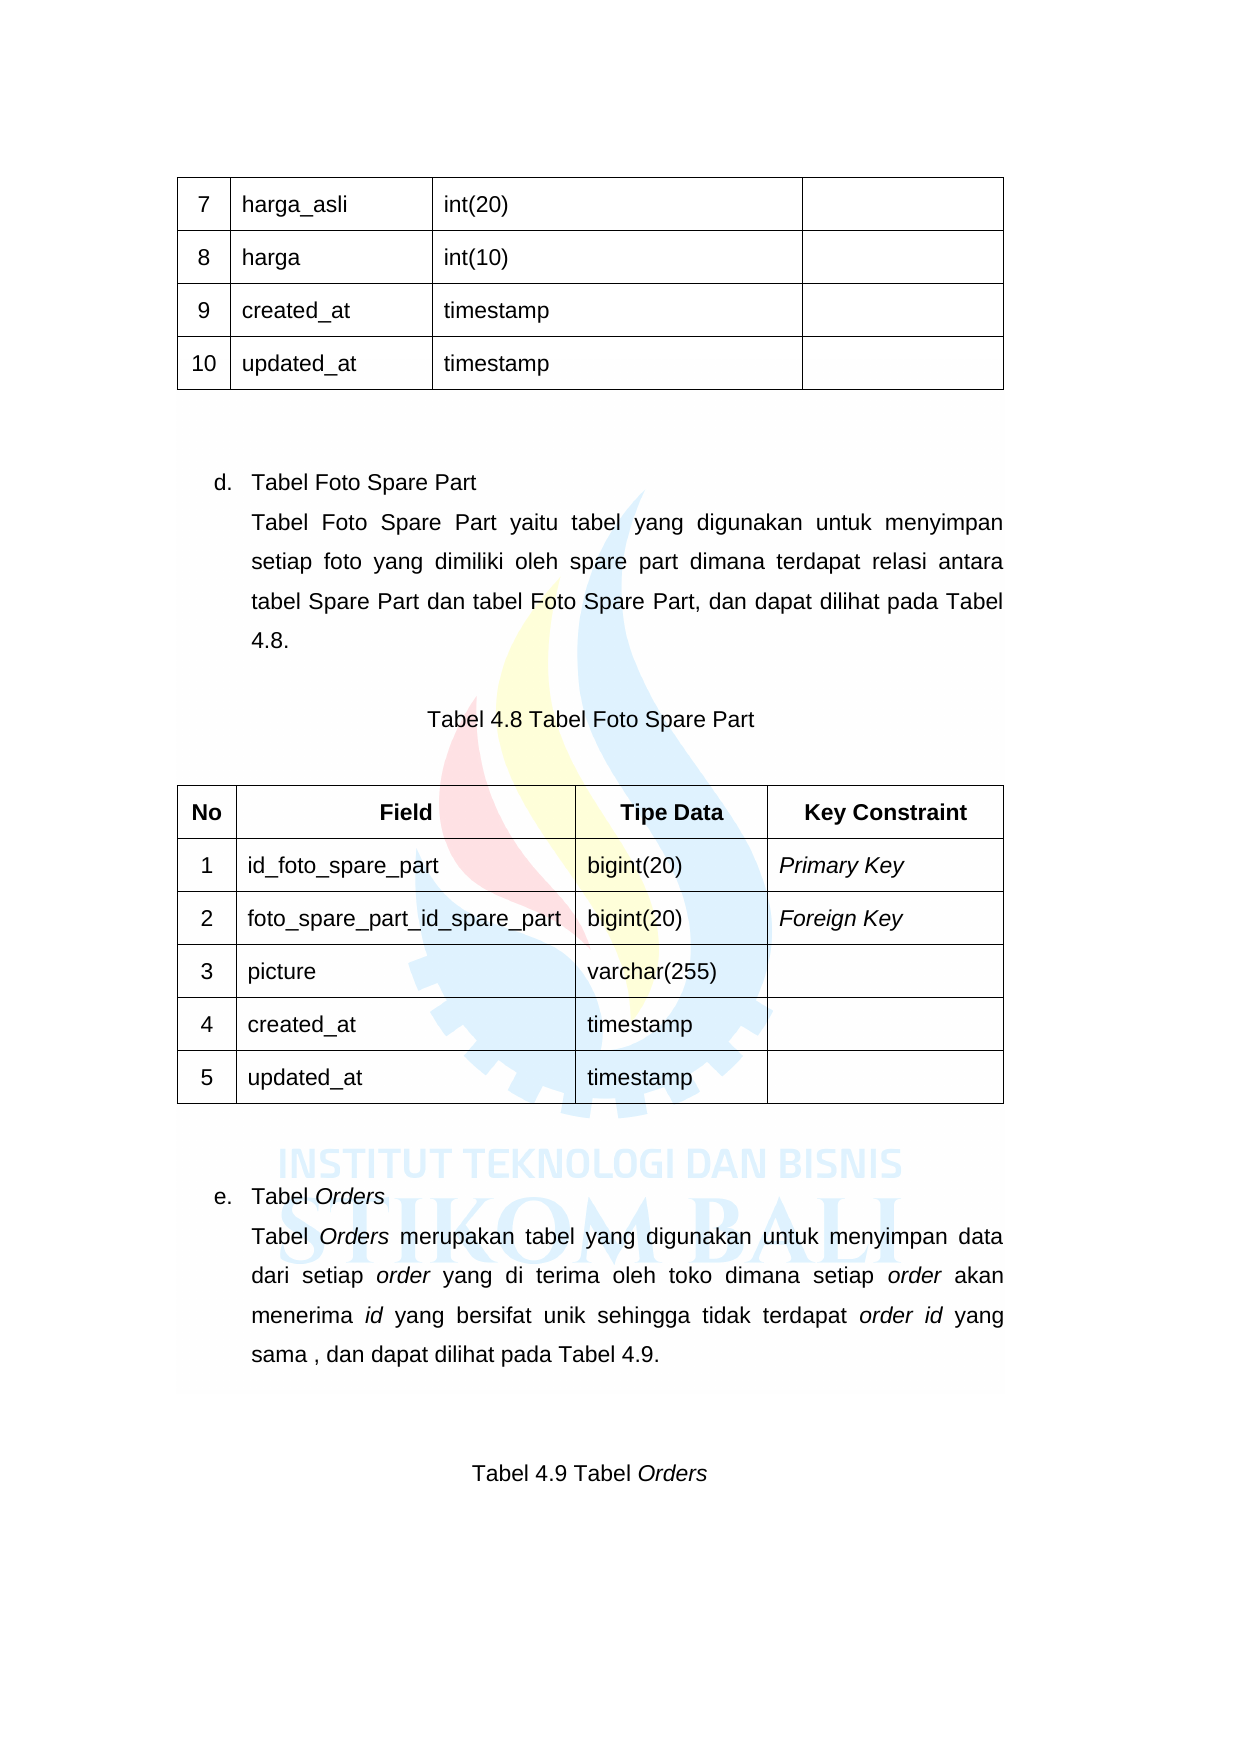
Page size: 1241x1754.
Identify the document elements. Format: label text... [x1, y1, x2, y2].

table_cell timestamp [433, 284, 802, 336]
table_header Field [237, 786, 575, 838]
table_cell 8 [178, 231, 230, 283]
list Tabel Foto Spare Part yaitu tabel yang digunakan untuk menyimpan setiap foto yang dimiliki oleh spare part dimana terdapat relasi antara tabel Spare Part dan tabel Foto Spare Part, dan dapat dilihat pada Tabel 4.8. [251, 509, 1004, 653]
table_cell Primary Key [768, 839, 1003, 891]
table_cell harga [231, 231, 432, 283]
table_cell created_at [237, 998, 575, 1050]
table_cell [768, 945, 1003, 997]
table_cell timestamp [433, 337, 802, 389]
table_cell updated_at [231, 337, 432, 389]
table_cell [768, 998, 1003, 1050]
table_cell updated_at [237, 1051, 575, 1103]
text Tabel 4.8 Tabel Foto Spare Part [177, 706, 1004, 732]
table_cell int(20) [433, 178, 802, 230]
table_cell 7 [178, 178, 230, 230]
table_header No [178, 786, 236, 838]
table_cell 3 [178, 945, 236, 997]
table_cell 1 [178, 839, 236, 891]
list Tabel Orders [213, 1183, 1004, 1209]
table_cell bigint(20) [576, 892, 767, 944]
table_cell timestamp [576, 998, 767, 1050]
table_cell 2 [178, 892, 236, 944]
table_cell 5 [178, 1051, 236, 1103]
table_header Key Constraint [768, 786, 1003, 838]
table_cell harga_asli [231, 178, 432, 230]
table_cell [803, 178, 1003, 230]
table_cell int(10) [433, 231, 802, 283]
table_cell [803, 284, 1003, 336]
list Tabel Foto Spare Part [213, 469, 1004, 496]
table_cell picture [237, 945, 575, 997]
table_cell varchar(255) [576, 945, 767, 997]
table_cell bigint(20) [576, 839, 767, 891]
table_header Tipe Data [576, 786, 767, 838]
table_cell 4 [178, 998, 236, 1050]
table_cell created_at [231, 284, 432, 336]
table_cell [803, 231, 1003, 283]
text Tabel 4.9 Tabel Orders [177, 1459, 1004, 1486]
table_cell timestamp [576, 1051, 767, 1103]
table_cell [768, 1051, 1003, 1103]
table_cell id_foto_spare_part [237, 839, 575, 891]
table_cell [803, 337, 1003, 389]
table_cell 9 [178, 284, 230, 336]
table_cell Foreign Key [768, 892, 1003, 944]
table_cell 10 [178, 337, 230, 389]
table_cell foto_spare_part_id_spare_part [237, 892, 575, 944]
list Tabel Orders merupakan tabel yang digunakan untuk menyimpan data dari setiap order yang di terima oleh toko dimana setiap order akan menerima id yang bersifat unik sehingga tidak terdapat order id yang sama , dan dapat dilihat pada Tabel 4.9. [251, 1223, 1004, 1367]
